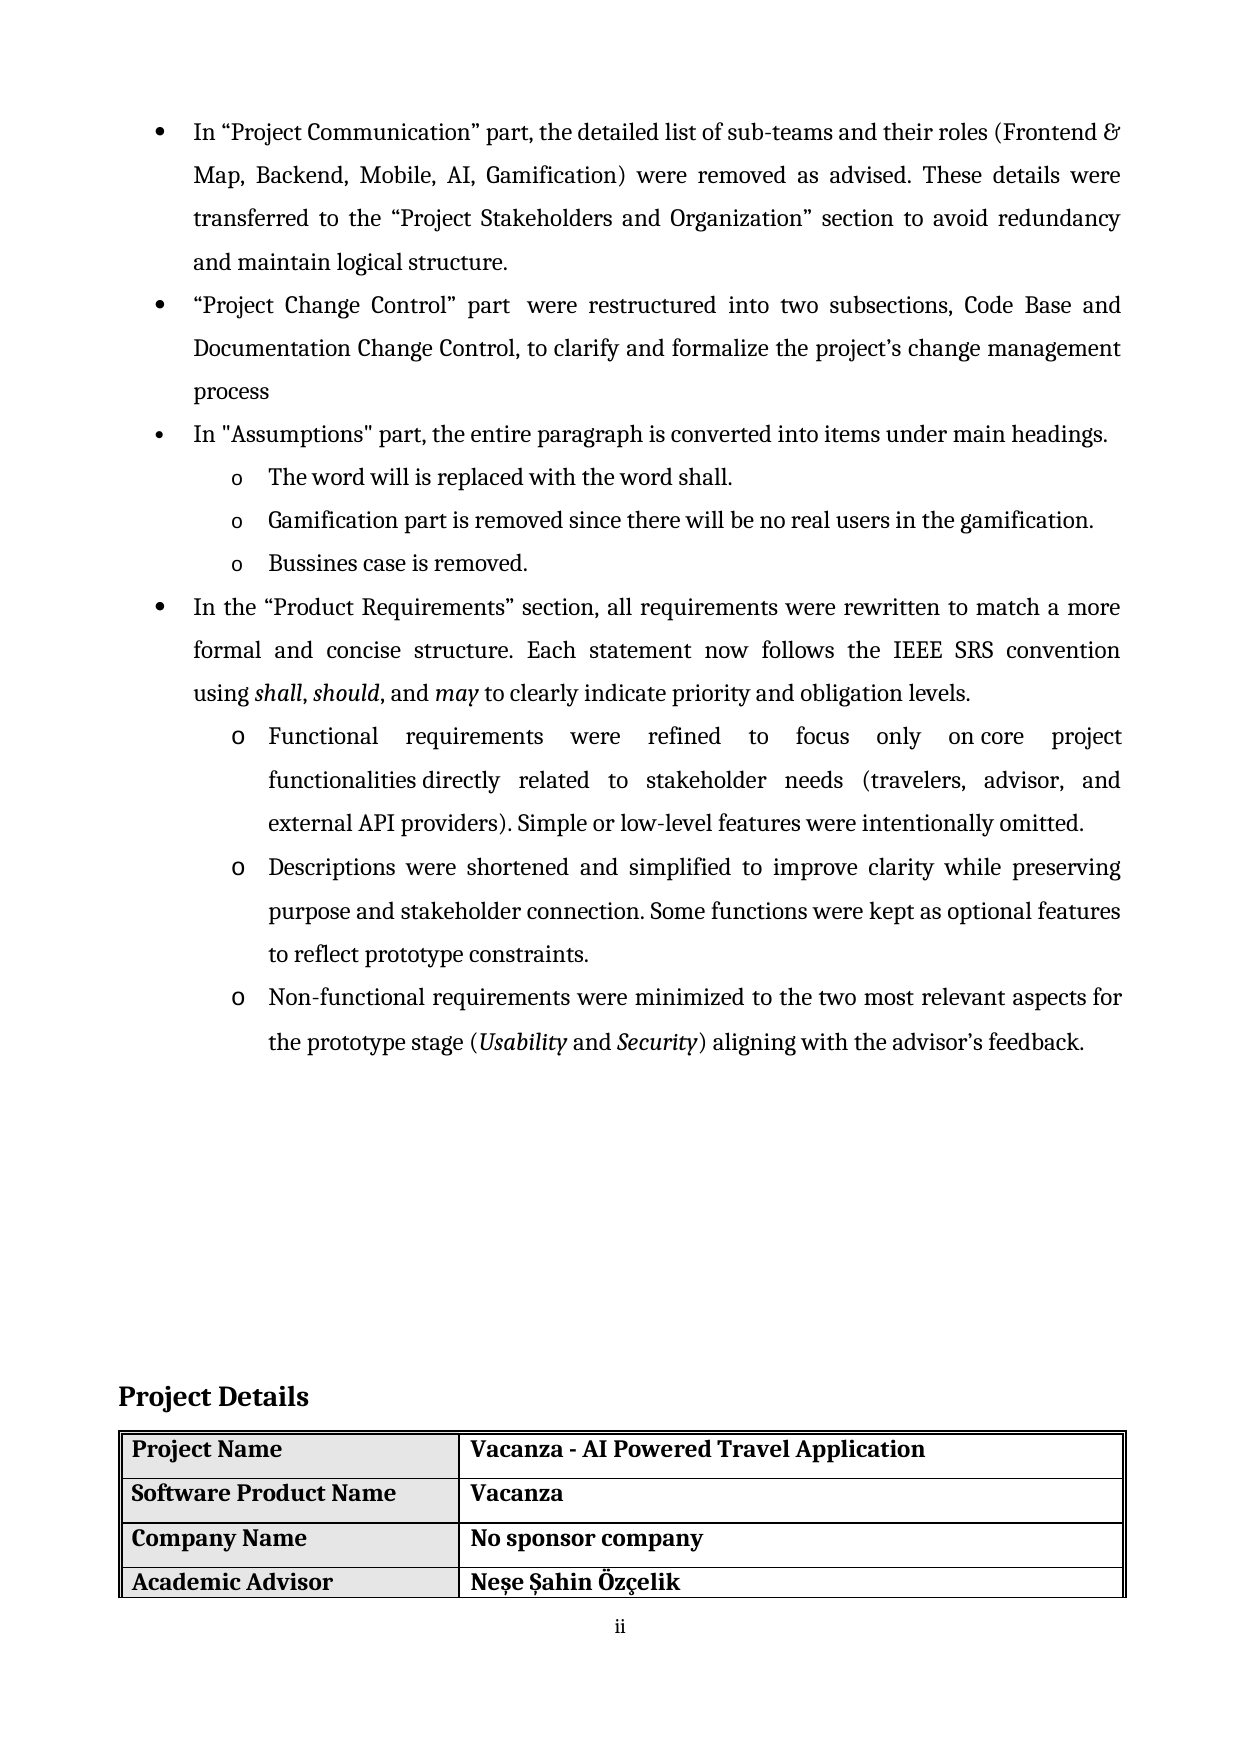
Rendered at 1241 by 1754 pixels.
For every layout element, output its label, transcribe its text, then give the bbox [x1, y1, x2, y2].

table_cell Software Product Name [123, 1479, 458, 1522]
table_header Vacanza - AI Powered Travel Application [460, 1435, 1122, 1478]
list Gamification part is removed since there will be no real users in the gamification. [231, 506, 1122, 535]
list Project Details [118, 1380, 1122, 1413]
list Non-functional requirements were minimized to the two most relevant aspects for the prototype stage (Usability and Security) aligning with the advisor’s feedback. [231, 983, 1122, 1056]
list In “Project Communication” part, the detailed list of sub-teams and their roles (Frontend & Map, Backend, Mobile, AI, Gamification) were removed as advised. These details were transferred to the “Project Stakeholders and Organization” section to avoid redundancy and maintain logical structure. [156, 118, 1122, 276]
list Bussines case is removed. [231, 549, 1122, 578]
table_cell Vacanza [460, 1479, 1122, 1522]
list The word will is replaced with the word shall. [231, 463, 1122, 492]
list In the “Product Requirements” section, all requirements were rewritten to match a more formal and concise structure. Each statement now follows the IEEE SRS convention using shall, should, and may to clearly indicate priority and obligation levels. [156, 592, 1122, 707]
list Functional requirements were refined to focus only on core project functionalities directly related to stakeholder needs (travelers, advisor, and external API providers). Simple or low-level features were intentionally omitted. [231, 722, 1122, 838]
list Descriptions were shortened and simplified to improve clarity while preserving purpose and stakeholder connection. Some functions were kept as optional features to reflect prototype constraints. [231, 852, 1122, 969]
table_header Project Name [123, 1435, 458, 1478]
table_cell Neşe Şahin Özçelik [460, 1568, 1122, 1597]
table_cell No sponsor company [460, 1524, 1122, 1566]
list “Project Change Control” part were restructured into two subsections, Code Base and Documentation Change Control, to clarify and formalize the project’s change management process [156, 291, 1122, 406]
table_cell Company Name [123, 1524, 458, 1566]
table_cell Academic Advisor [123, 1568, 458, 1597]
list In "Assumptions" part, the entire paragraph is converted into items under main headings. [156, 420, 1122, 449]
